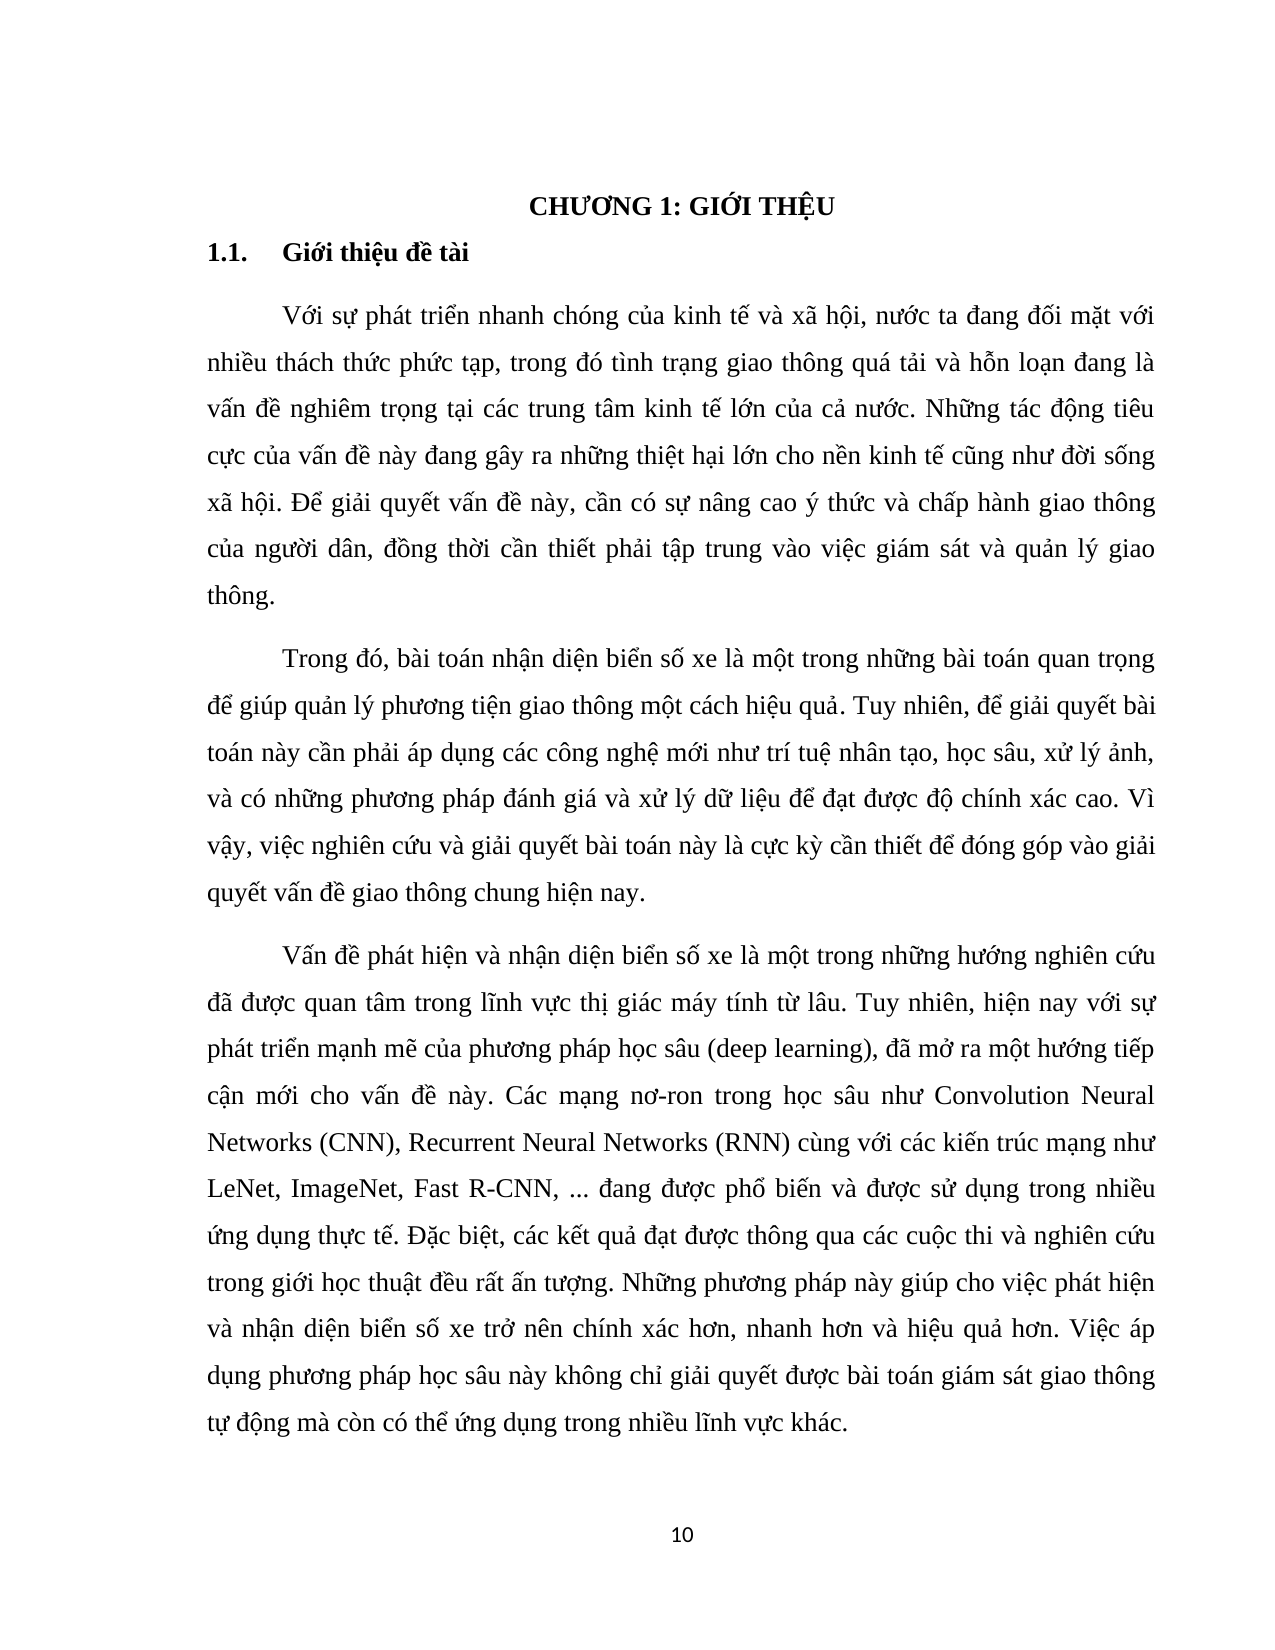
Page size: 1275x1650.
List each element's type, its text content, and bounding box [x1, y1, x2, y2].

text Trong đó, bài toán nhận diện biển số xe là một trong những bài toán quan trọng để giúp quản lý phương tiện giao thông một cách hiệu quả. Tuy nhiên, để giải quyết bài toán này cần phải áp dụng các công nghệ mới như trí tuệ nhân tạo, học sâu, xử lý ảnh, và có những phương pháp đánh giá và xử lý dữ liệu để đạt được độ chính xác cao. Vì vậy, việc nghiên cứu và giải quyết bài toán này là cực kỳ cần thiết để đóng góp vào giải quyết vấn đề giao thông chung hiện nay. [207, 642, 1157, 907]
subtitle CHƯƠNG 1: GIỚI THỆU [207, 190, 1157, 221]
text Với sự phát triển nhanh chóng của kinh tế và xã hội, nước ta đang đối mặt với nhiều thách thức phức tạp, trong đó tình trạng giao thông quá tải và hỗn loạn đang là vấn đề nghiêm trọng tại các trung tâm kinh tế lớn của cả nước. Những tác động tiêu cực của vấn đề này đang gây ra những thiệt hại lớn cho nền kinh tế cũng như đời sống xã hội. Để giải quyết vấn đề này, cần có sự nâng cao ý thức và chấp hành giao thông của người dân, đồng thời cần thiết phải tập trung vào việc giám sát và quản lý giao thông. [207, 299, 1157, 610]
list Giới thiệu đề tài [207, 236, 1157, 267]
text Vấn đề phát hiện và nhận diện biển số xe là một trong những hướng nghiên cứu đã được quan tâm trong lĩnh vực thị giác máy tính từ lâu. Tuy nhiên, hiện nay với sự phát triển mạnh mẽ của phương pháp học sâu (deep learning), đã mở ra một hướng tiếp cận mới cho vấn đề này. Các mạng nơ-ron trong học sâu như Convolution Neural Networks (CNN), Recurrent Neural Networks (RNN) cùng với các kiến trúc mạng như LeNet, ImageNet, Fast R-CNN, ... đang được phổ biến và được sử dụng trong nhiều ứng dụng thực tế. Đặc biệt, các kết quả đạt được thông qua các cuộc thi và nghiên cứu trong giới học thuật đều rất ấn tượng. Những phương pháp này giúp cho việc phát hiện và nhận diện biển số xe trở nên chính xác hơn, nhanh hơn và hiệu quả hơn. Việc áp dụng phương pháp học sâu này không chỉ giải quyết được bài toán giám sát giao thông tự động mà còn có thể ứng dụng trong nhiều lĩnh vực khác. [207, 939, 1157, 1437]
